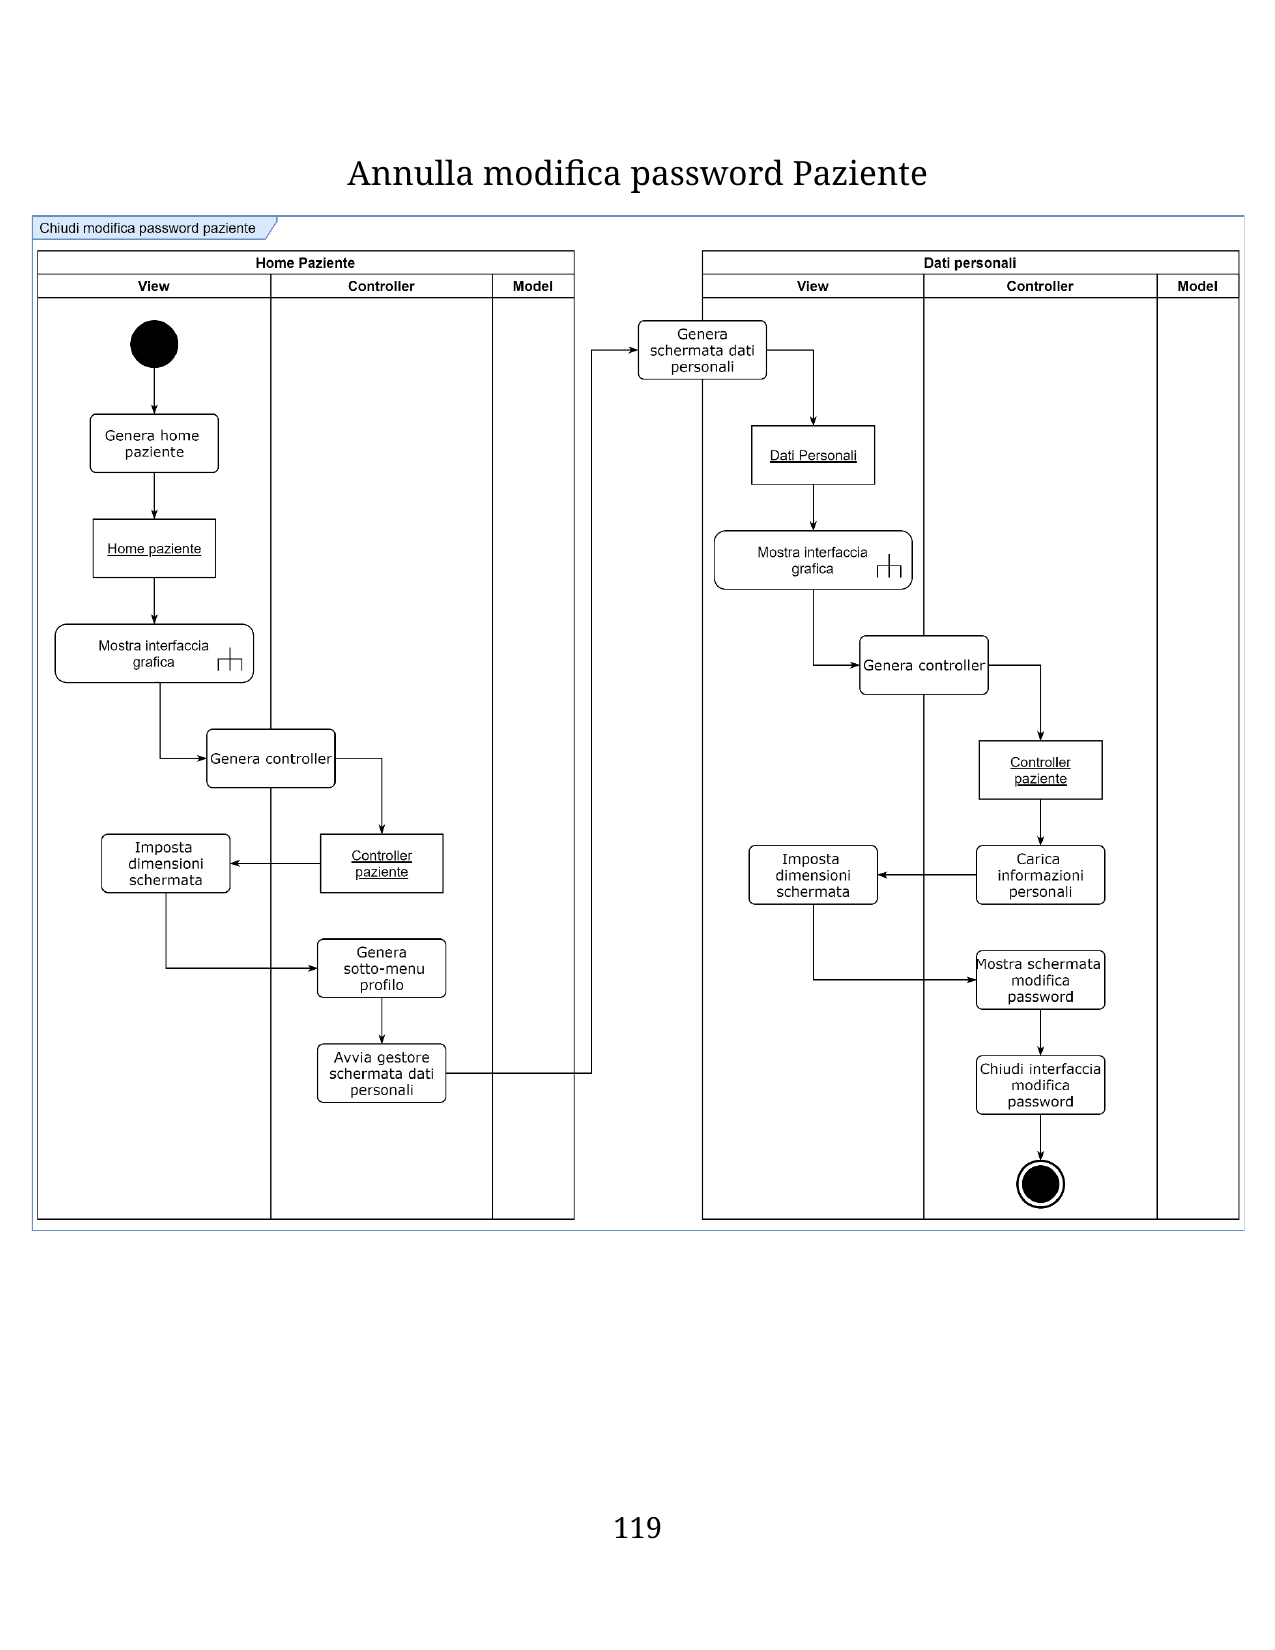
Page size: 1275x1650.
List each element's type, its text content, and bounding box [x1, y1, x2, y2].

picture [31, 215, 1245, 1231]
text Annulla modifica password Paziente [150, 150, 1125, 195]
